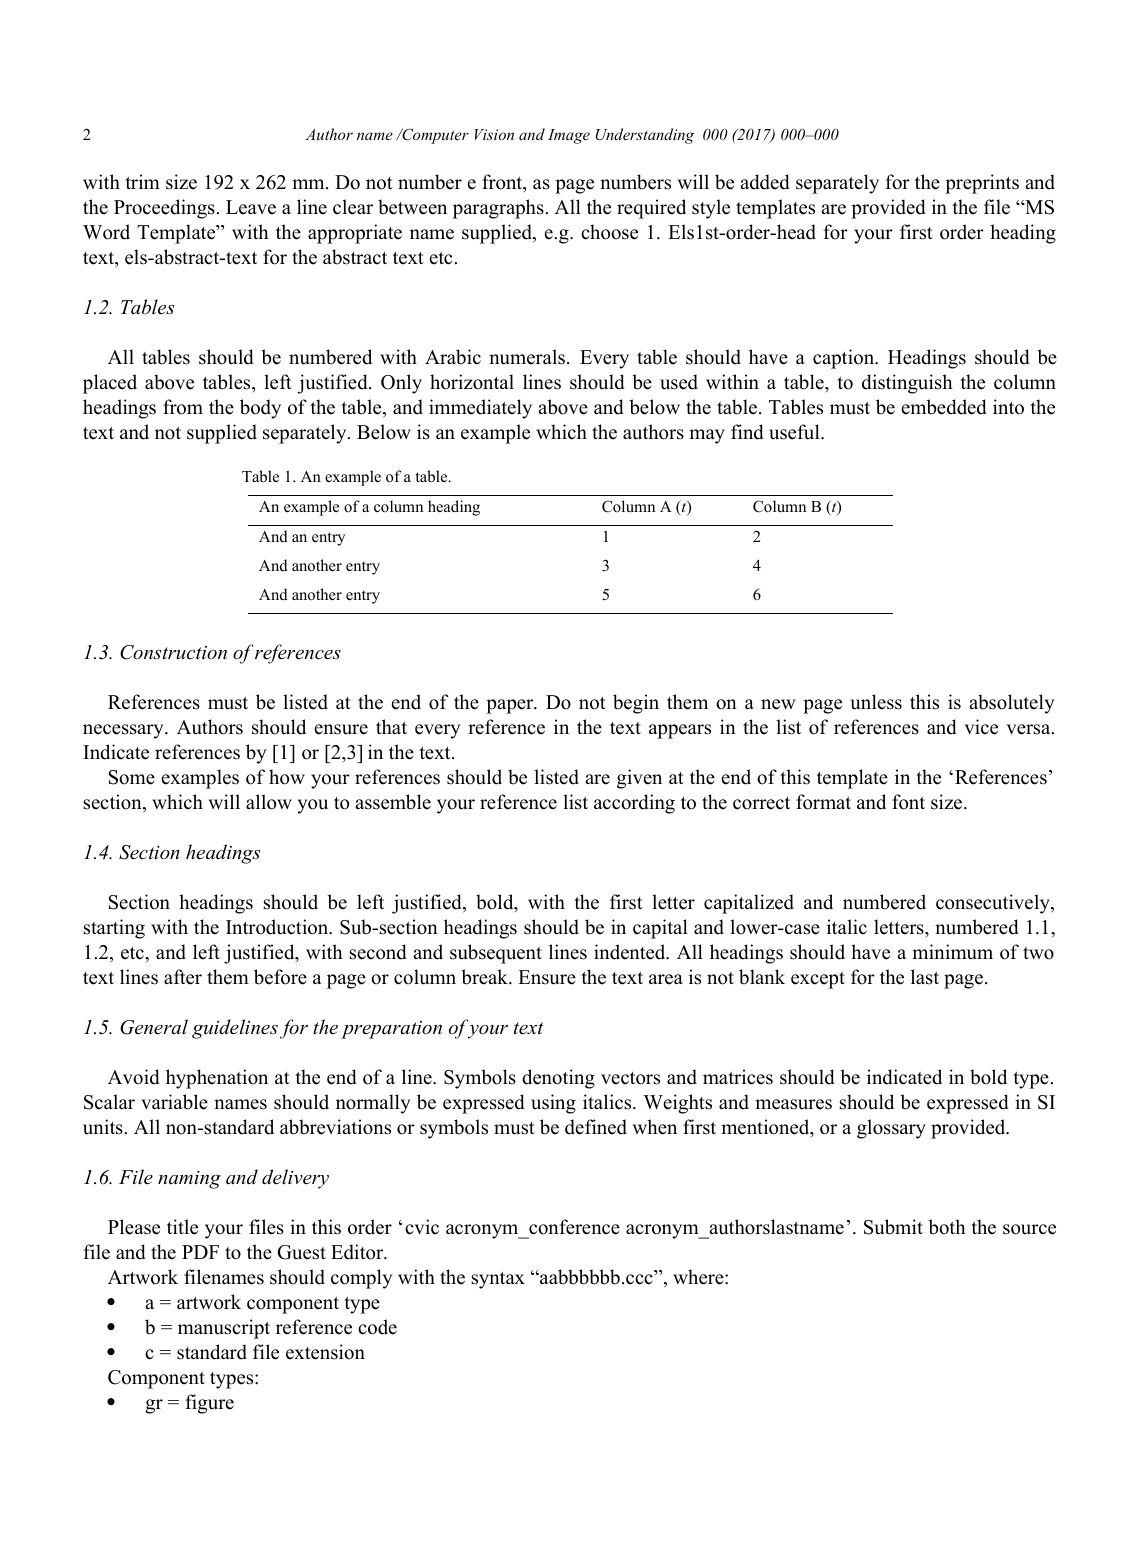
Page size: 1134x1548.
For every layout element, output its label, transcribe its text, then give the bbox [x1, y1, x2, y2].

text General guidelines for the preparation of your text [83, 1014, 1057, 1039]
table_header An example of a column heading [248, 496, 590, 525]
table_cell And another entry [248, 555, 590, 584]
table_cell And an entry [248, 526, 590, 555]
text Avoid hyphenation at the end of a line. Symbols denoting vectors and matrices should be indicated in bold type. Scalar variable names should normally be expressed using italics. Weights and measures should be expressed in SI units. All non-standard abbreviations or symbols must be defined when first mentioned, or a glossary provided. [83, 1064, 1057, 1139]
text Please title your files in this order ‘cvic acronym_conference acronym_authorslastname’. Submit both the source file and the PDF to the Guest Editor. [83, 1214, 1057, 1264]
list a = artwork component type [107, 1289, 1057, 1314]
text References must be listed at the end of the paper. Do not begin them on a new page unless this is absolutely necessary. Authors should ensure that every reference in the text appears in the list of references and vice versa. Indicate references by [1] or [2,3] in the text. [83, 689, 1057, 764]
table_cell 1 [590, 526, 741, 555]
table_cell 4 [741, 555, 892, 584]
text Section headings [83, 839, 1057, 864]
list c = standard file extension [107, 1339, 1057, 1364]
text All tables should be numbered with Arabic numerals. Every table should have a caption. Headings should be placed above tables, left justified. Only horizontal lines should be used within a table, to distinguish the column headings from the body of the table, and immediately above and below the table. Tables must be embedded into the text and not supplied separately. Below is an example which the authors may find useful. [83, 344, 1057, 444]
text Table 1. An example of a table. [221, 465, 1057, 486]
table_header Column A (t) [590, 496, 741, 525]
list gr = figure [107, 1389, 1057, 1414]
text Component types: [107, 1364, 1057, 1389]
table_cell And another entry [248, 584, 590, 613]
table_cell 5 [590, 584, 741, 613]
list b = manuscript reference code [107, 1314, 1057, 1339]
table_cell 2 [741, 526, 892, 555]
text Some examples of how your references should be listed are given at the end of this template in the ‘References’ section, which will allow you to assemble your reference list according to the correct format and font size. [83, 764, 1057, 814]
text File naming and delivery [83, 1164, 1057, 1189]
text Tables [83, 294, 1057, 319]
text Construction of references [83, 639, 1057, 664]
table_cell 3 [590, 555, 741, 584]
text Section headings should be left justified, bold, with the first letter capitalized and numbered consecutively, starting with the Introduction. Sub-section headings should be in capital and lower-case italic letters, numbered 1.1, 1.2, etc, and left justified, with second and subsequent lines indented. All headings should have a minimum of two text lines after them before a page or column break. Ensure the text area is not blank except for the last page. [83, 889, 1057, 989]
text Artwork filenames should comply with the syntax “aabbbbbb.ccc”, where: [83, 1264, 1057, 1289]
table_cell 6 [741, 584, 892, 613]
table_header Column B (t) [741, 496, 892, 525]
